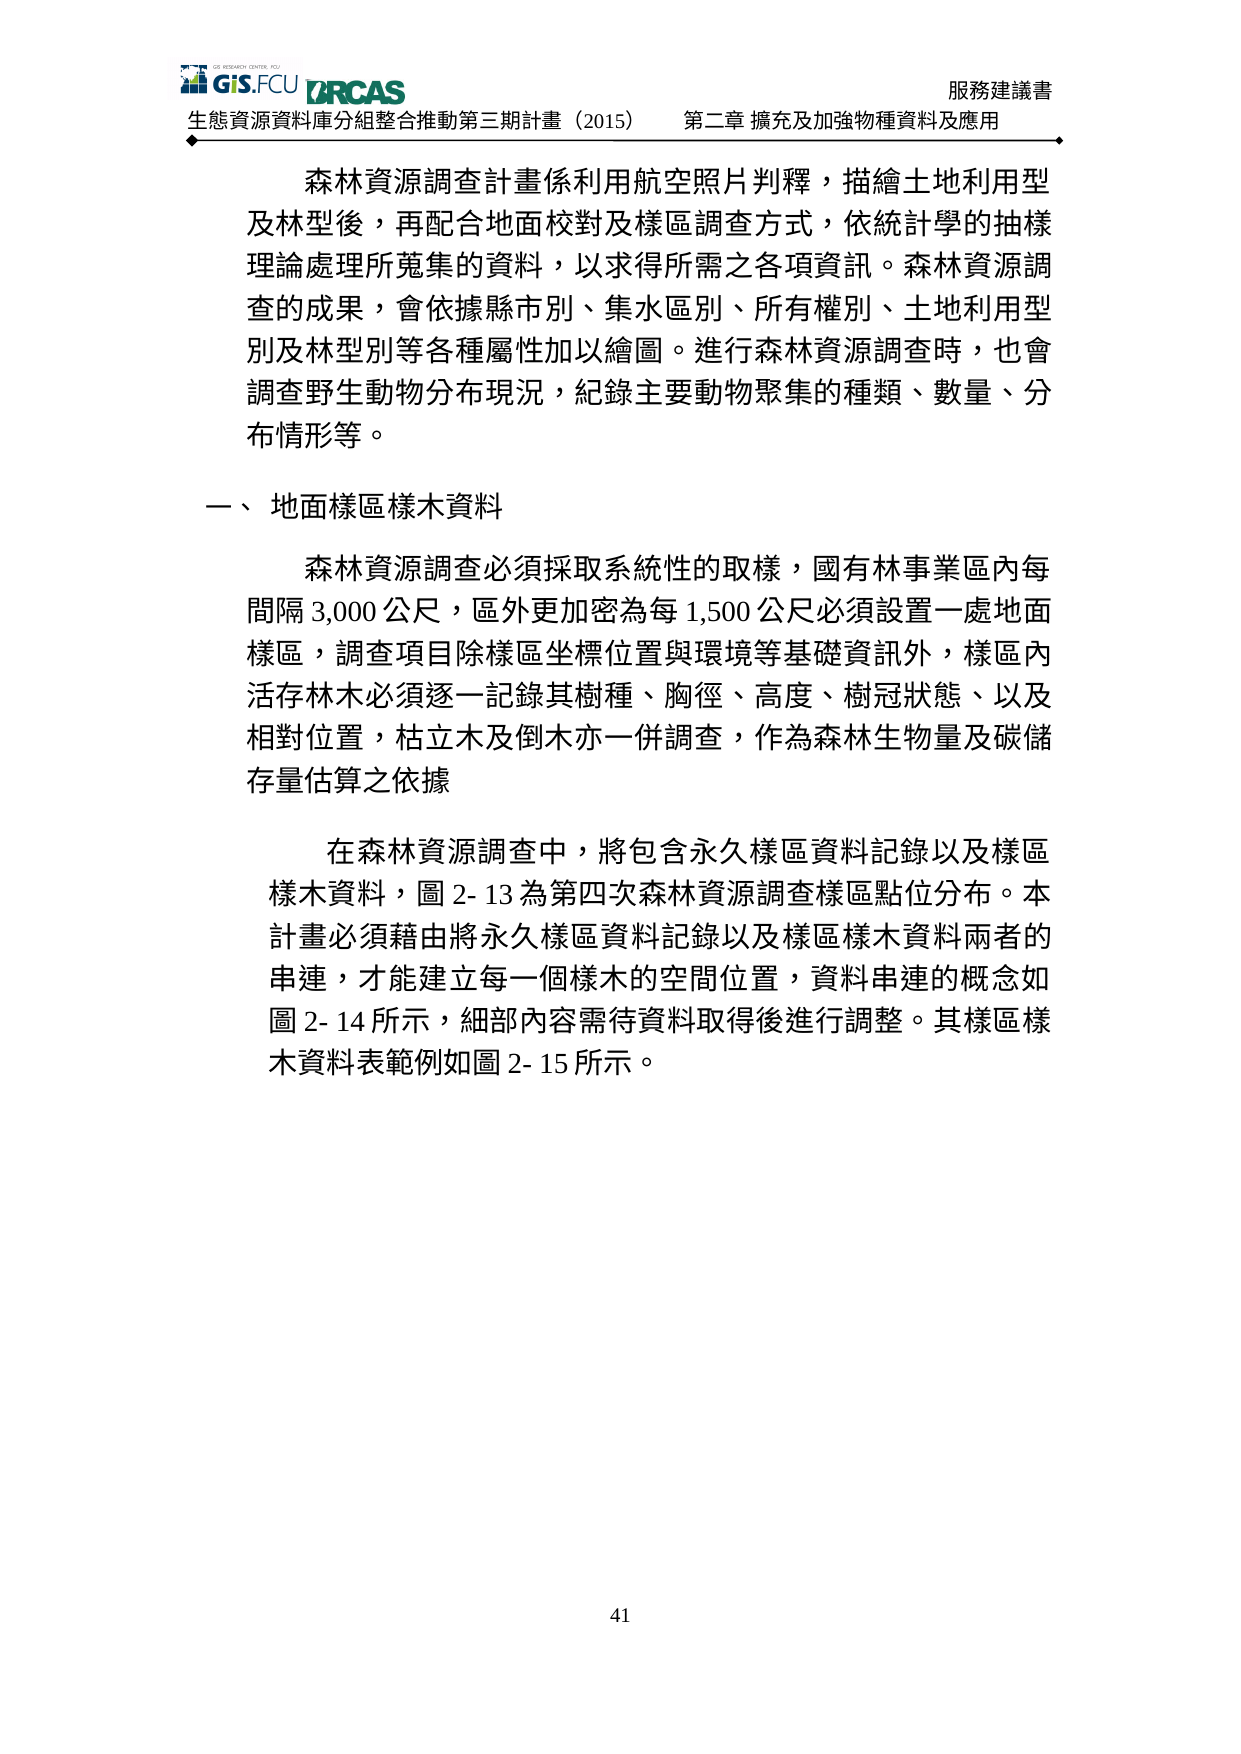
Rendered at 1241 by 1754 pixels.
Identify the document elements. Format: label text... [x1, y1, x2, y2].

picture [305, 79, 407, 106]
text 在森林資源調查中，將包含永久樣區資料記錄以及樣區樣木資料，圖2- 13為第四次森林資源調查樣區點位分布。本計畫必須藉由將永久樣區資料記錄以及樣區樣木資料兩者的串連，才能建立每一個樣木的空間位置，資料串連的概念如圖2- 14所示，細部內容需待資料取得後進行調整。其樣區樣木資料表範例如圖2- 15所示。 [268, 828, 1053, 1082]
list 地面樣區樣木資料 [205, 483, 1053, 526]
text 森林資源調查必須採取系統性的取樣，國有林事業區內每間隔3,000公尺，區外更加密為每1,500公尺必須設置一處地面樣區，調查項目除樣區坐標位置與環境等基礎資訊外，樣區內活存林木必須逐一記錄其樹種、胸徑、高度、樹冠狀態、以及相對位置，枯立木及倒木亦一併調查，作為森林生物量及碳儲存量估算之依據 [246, 546, 1053, 799]
picture [167, 57, 304, 100]
text 森林資源調查計畫係利用航空照片判釋，描繪土地利用型及林型後，再配合地面校對及樣區調查方式，依統計學的抽樣理論處理所蒐集的資料，以求得所需之各項資訊。森林資源調查的成果，會依據縣市別、集水區別、所有權別、土地利用型別及林型別等各種屬性加以繪圖。進行森林資源調查時，也會調查野生動物分布現況，紀錄主要動物聚集的種類、數量、分布情形等。 [246, 158, 1053, 454]
